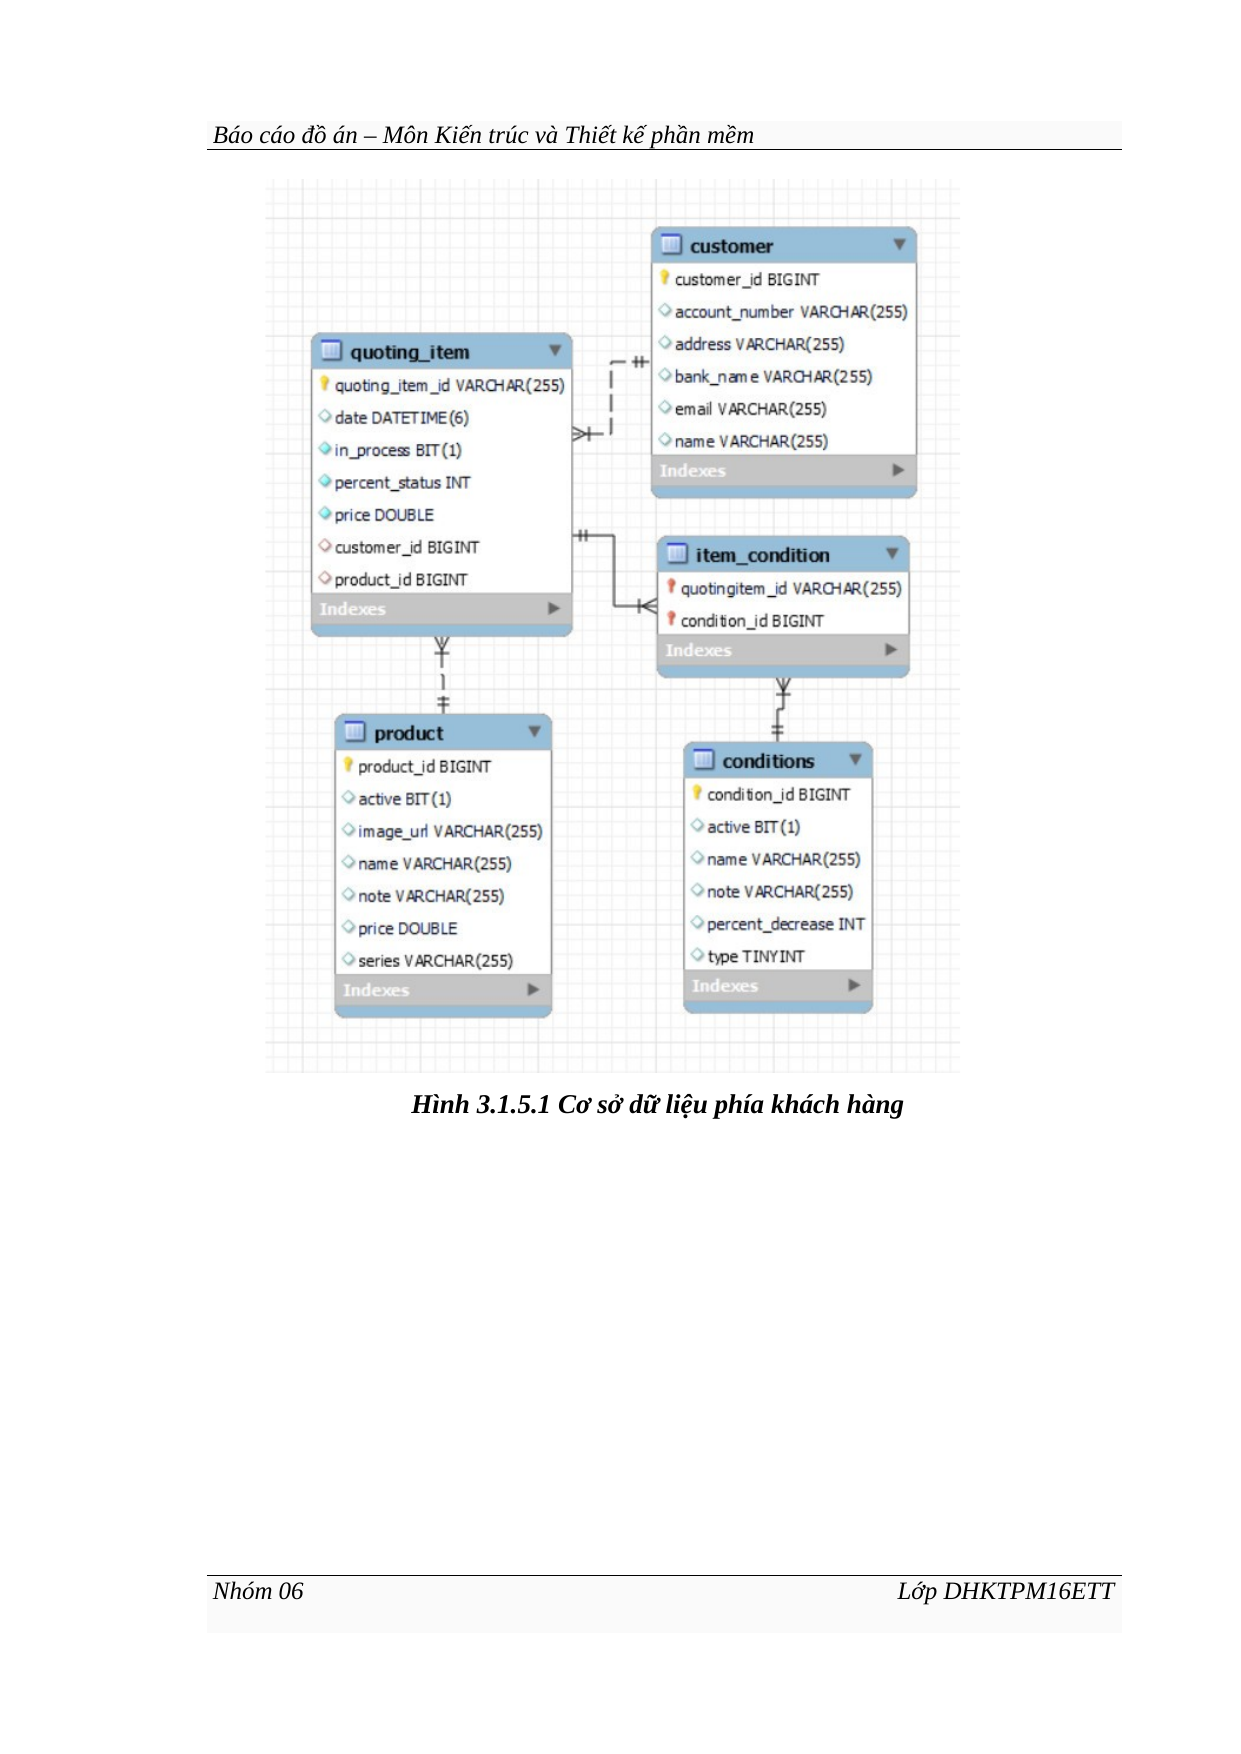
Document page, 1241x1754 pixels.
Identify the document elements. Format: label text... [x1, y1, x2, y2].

text Hình 3.1.5.1 Cơ sở dữ liệu phía khách hàng [207, 1088, 1122, 1119]
picture [265, 179, 960, 1073]
